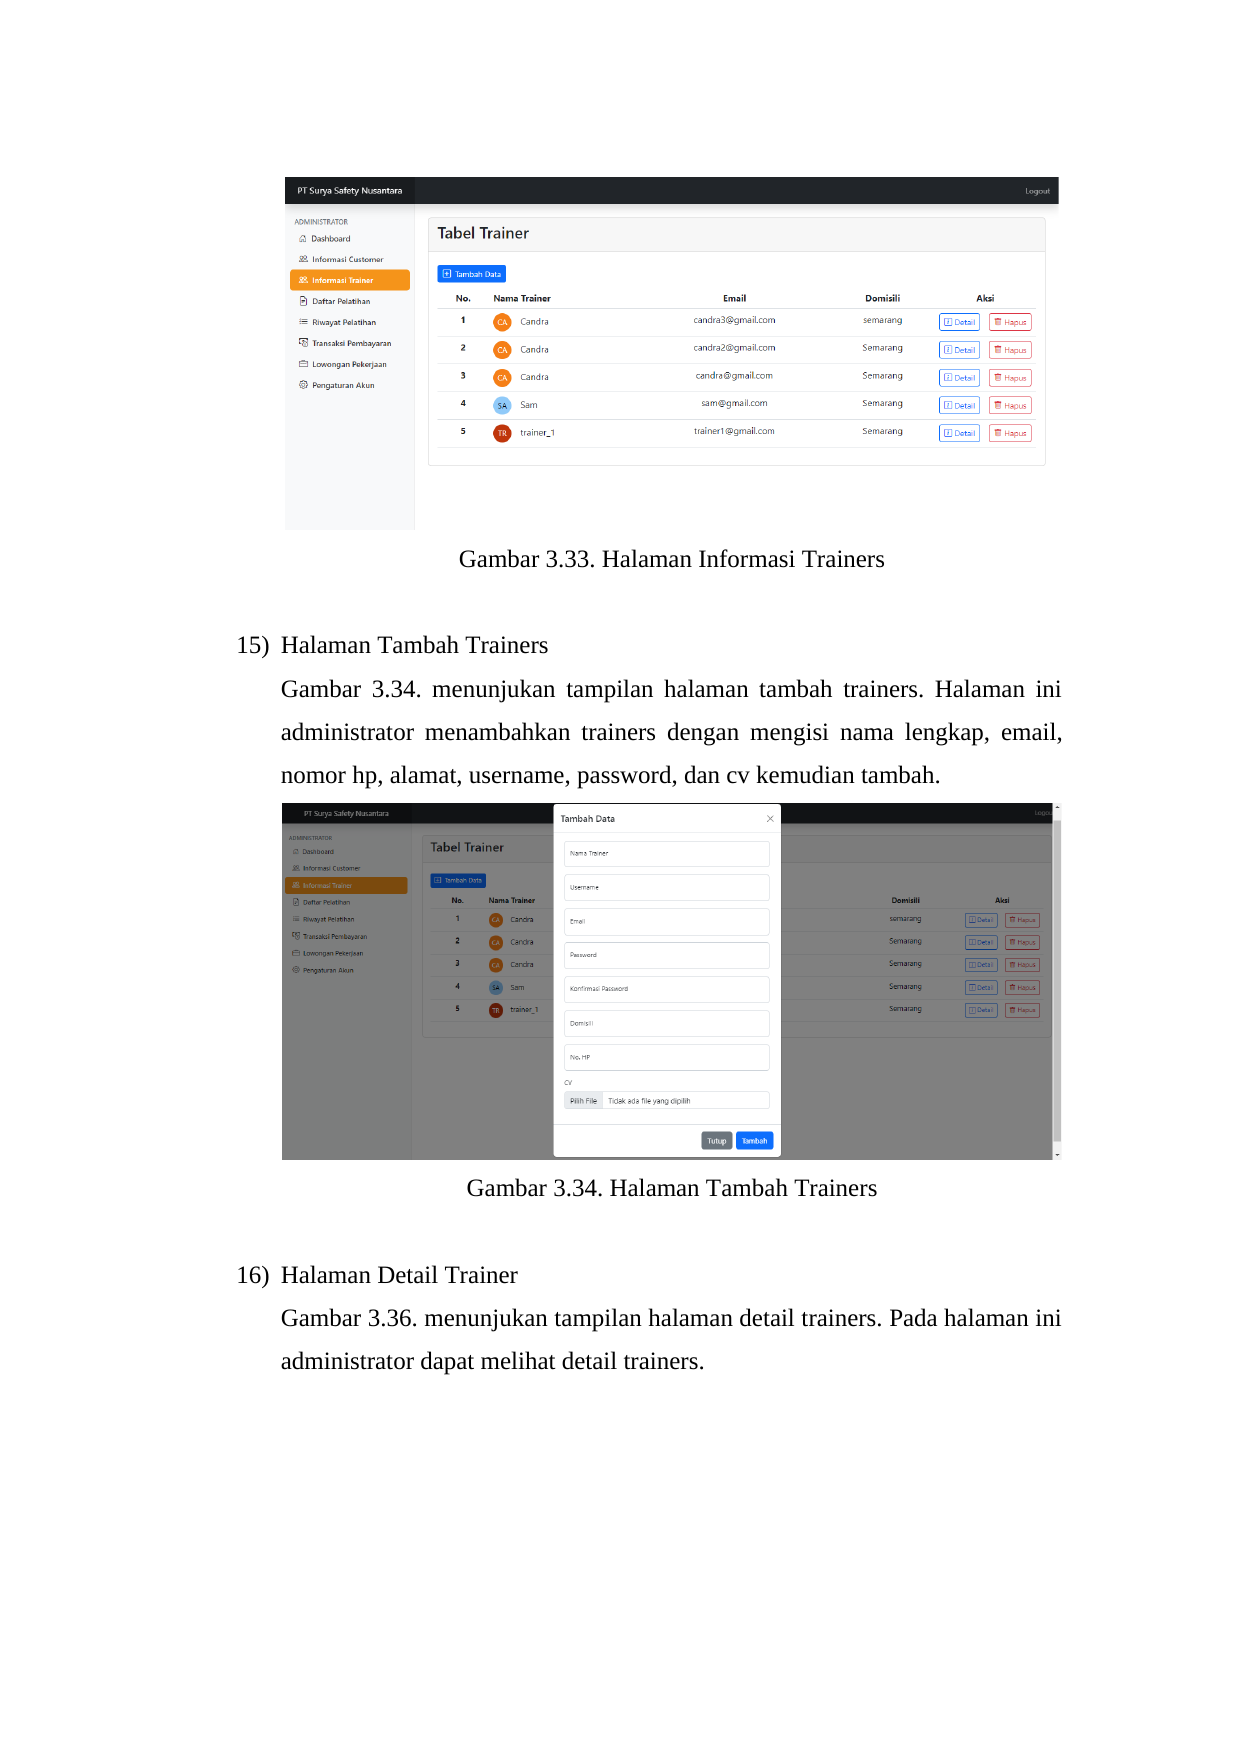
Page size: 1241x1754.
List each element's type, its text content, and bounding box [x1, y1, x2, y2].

picture [285, 177, 1059, 530]
list Halaman Detail Trainer [236, 1260, 1063, 1288]
picture [282, 803, 1062, 1160]
list Halaman Tambah Trainers [236, 631, 1063, 659]
list Gambar 3.36. menunjukan tampilan halaman detail trainers. Pada halaman ini administrator dapat melihat detail trainers. [281, 1303, 1063, 1375]
list Gambar 3.34. menunjukan tampilan halaman tambah trainers. Halaman ini administrator menambahkan trainers dengan mengisi nama lengkap, email, nomor hp, alamat, username, password, dan cv kemudian tambah. [281, 674, 1063, 789]
